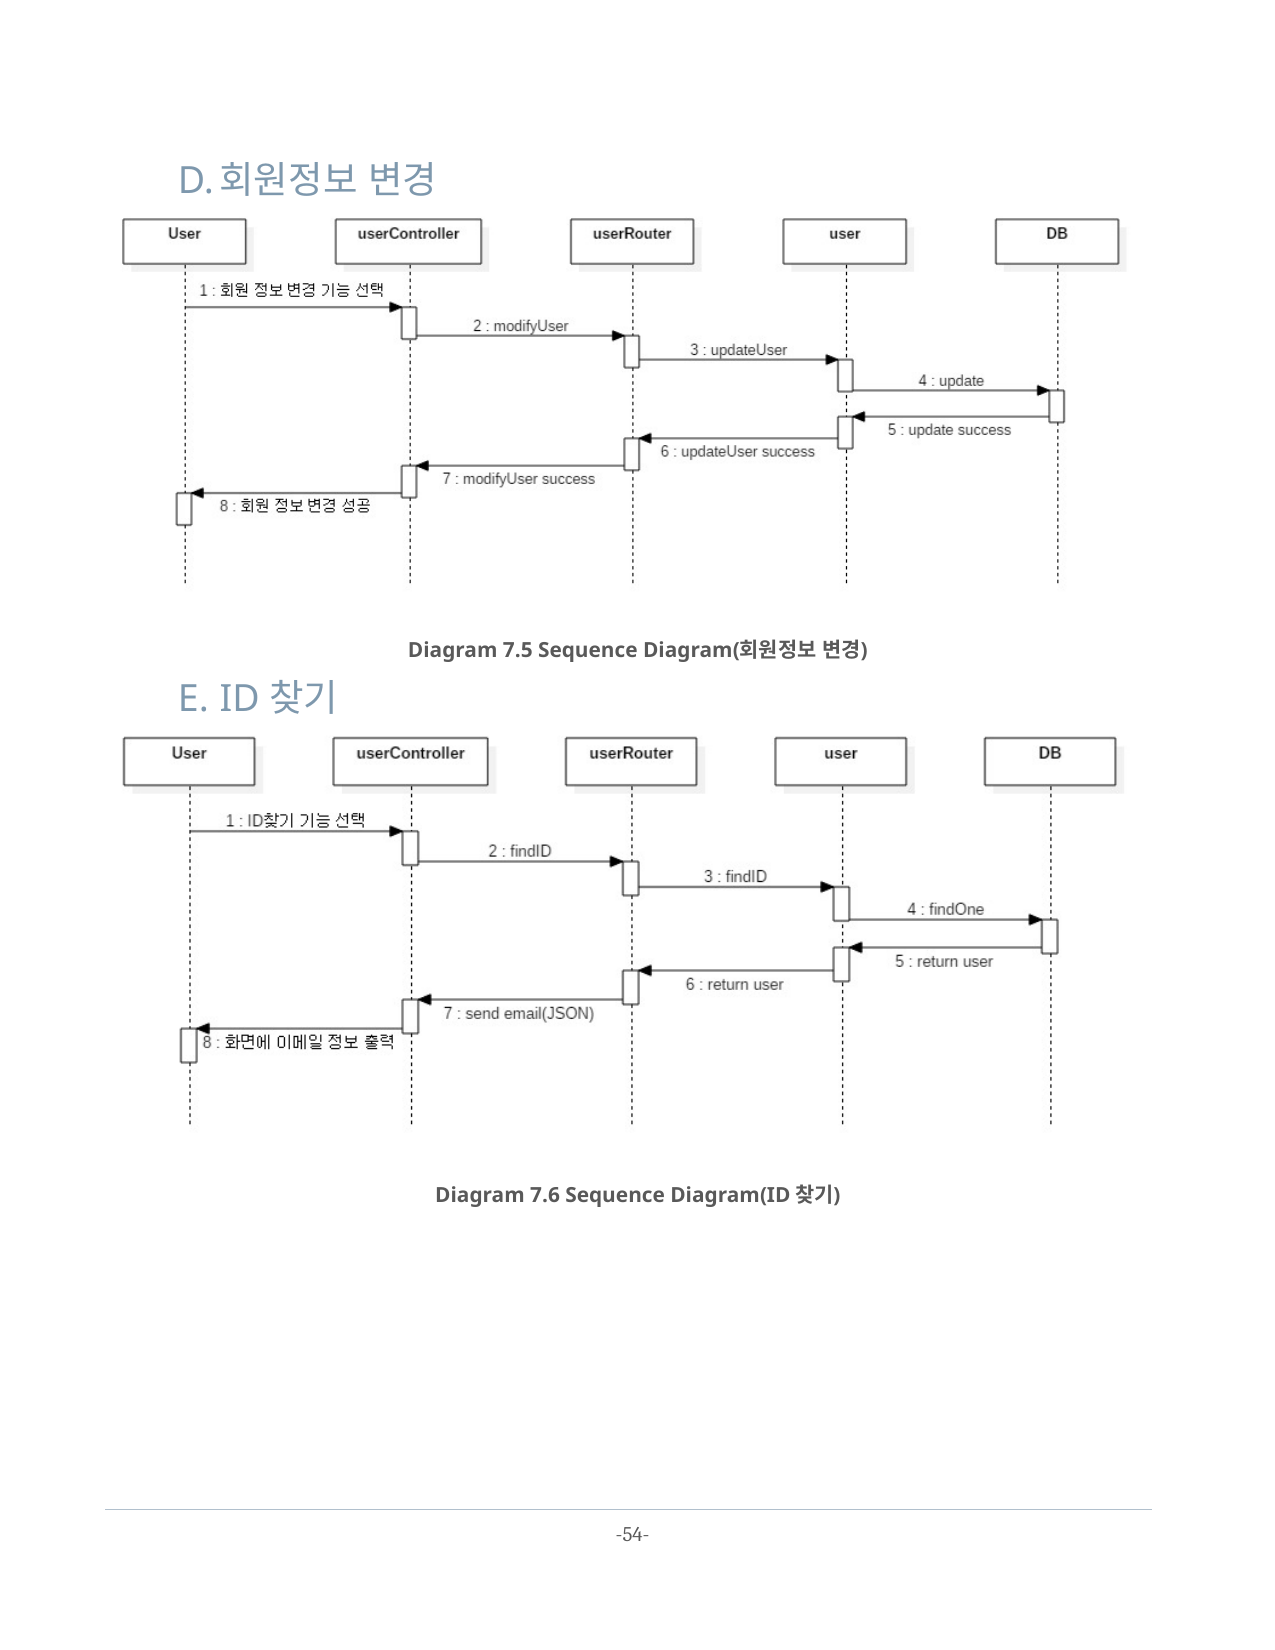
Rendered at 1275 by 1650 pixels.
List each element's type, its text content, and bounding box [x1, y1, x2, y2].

subtitle ID 찾기 [178, 668, 1162, 722]
picture [112, 726, 1163, 1174]
picture [112, 208, 1163, 630]
text Diagram 7.6 Sequence Diagram(ID찾기) [112, 1178, 1162, 1208]
text Diagram 7.5 Sequence Diagram(회원정보 변경) [112, 633, 1162, 664]
subtitle 회원정보 변경 [178, 150, 1162, 204]
